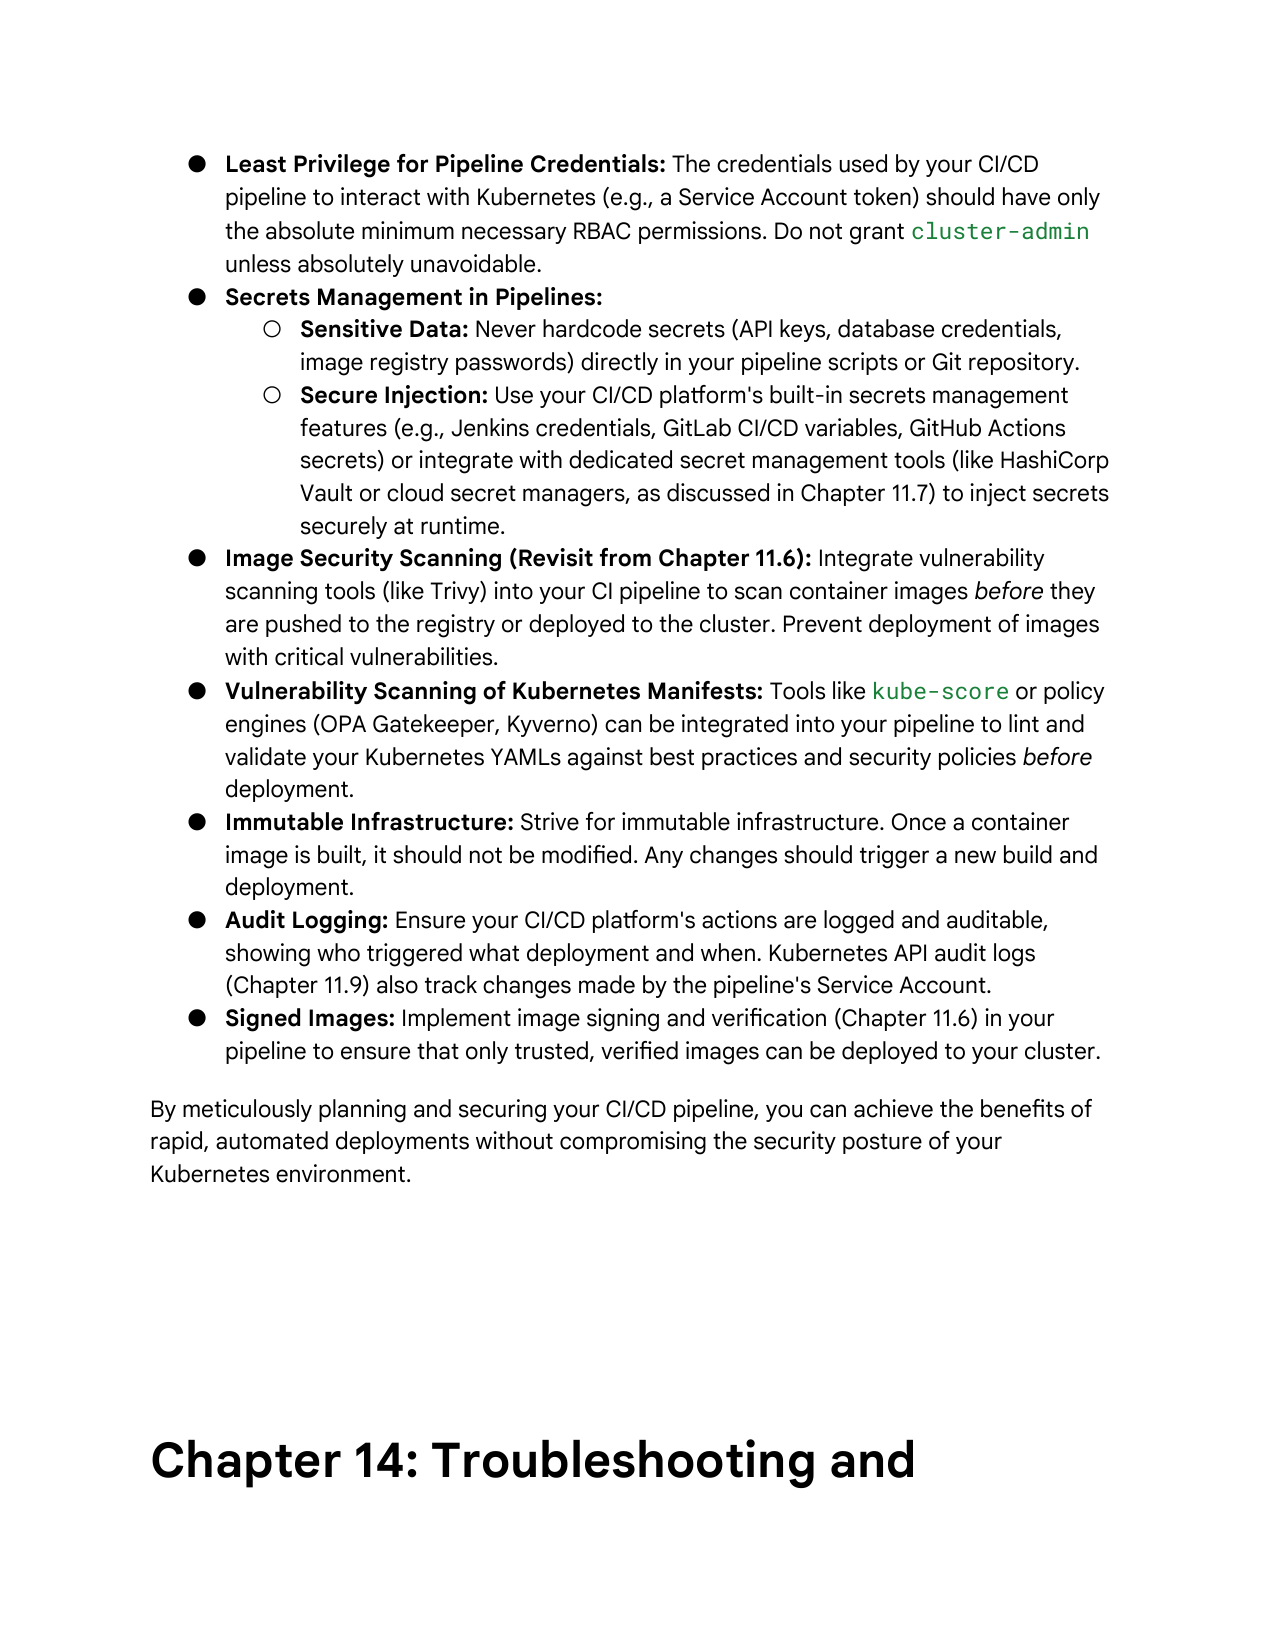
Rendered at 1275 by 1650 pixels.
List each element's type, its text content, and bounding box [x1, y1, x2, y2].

list Image Security Scanning (Revisit from Chapter 11.6): Integrate vulnerability scanning tools (like Trivy) into your CI pipeline to scan container images before they are pushed to the registry or deployed to the cluster. Prevent deployment of images with critical vulnerabilities. [187, 544, 1125, 671]
list Vulnerability Scanning of Kubernetes Manifests: Tools like kube-score or policy engines (OPA Gatekeeper, Kyverno) can be integrated into your pipeline to lint and validate your Kubernetes YAMLs against best practices and security policies before deployment. [187, 675, 1125, 804]
list Audit Logging: Ensure your CI/CD platform's actions are logged and auditable, showing who triggered what deployment and when. Kubernetes API audit logs (Chapter 11.9) also track changes made by the pipeline's Service Account. [187, 906, 1125, 1000]
list Secure Injection: Use your CI/CD platform's built-in secrets management features (e.g., Jenkins credentials, GitLab CI/CD variables, GitHub Actions secrets) or integrate with dedicated secret management tools (like HashiCorp Vault or cloud secret managers, as discussed in Chapter 11.7) to inject secrets securely at runtime. [262, 381, 1125, 541]
list Secrets Management in Pipelines: [187, 283, 1125, 312]
list Sensitive Data: Never hardcode secrets (API keys, database credentials, image registry passwords) directly in your pipeline scripts or Git repository. [262, 316, 1125, 377]
list Least Privilege for Pipeline Credentials: The credentials used by your CI/CD pipeline to interact with Kubernetes (e.g., a Service Account token) should have only the absolute minimum necessary RBAC permissions. Do not grant cluster-admin unless absolutely unavoidable. [187, 150, 1125, 279]
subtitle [150, 1431, 1125, 1491]
list Immutable Infrastructure: Strive for immutable infrastructure. Once a container image is built, it should not be modified. Any changes should trigger a new build and deployment. [187, 808, 1125, 902]
list Signed Images: Implement image signing and verification (Chapter 11.6) in your pipeline to ensure that only trusted, verified images can be deployed to your cluster. [187, 1004, 1125, 1066]
text By meticulously planning and securing your CI/CD pipeline, you can achieve the benefits of rapid, automated deployments without compromising the security posture of your Kubernetes environment. [150, 1095, 1125, 1189]
